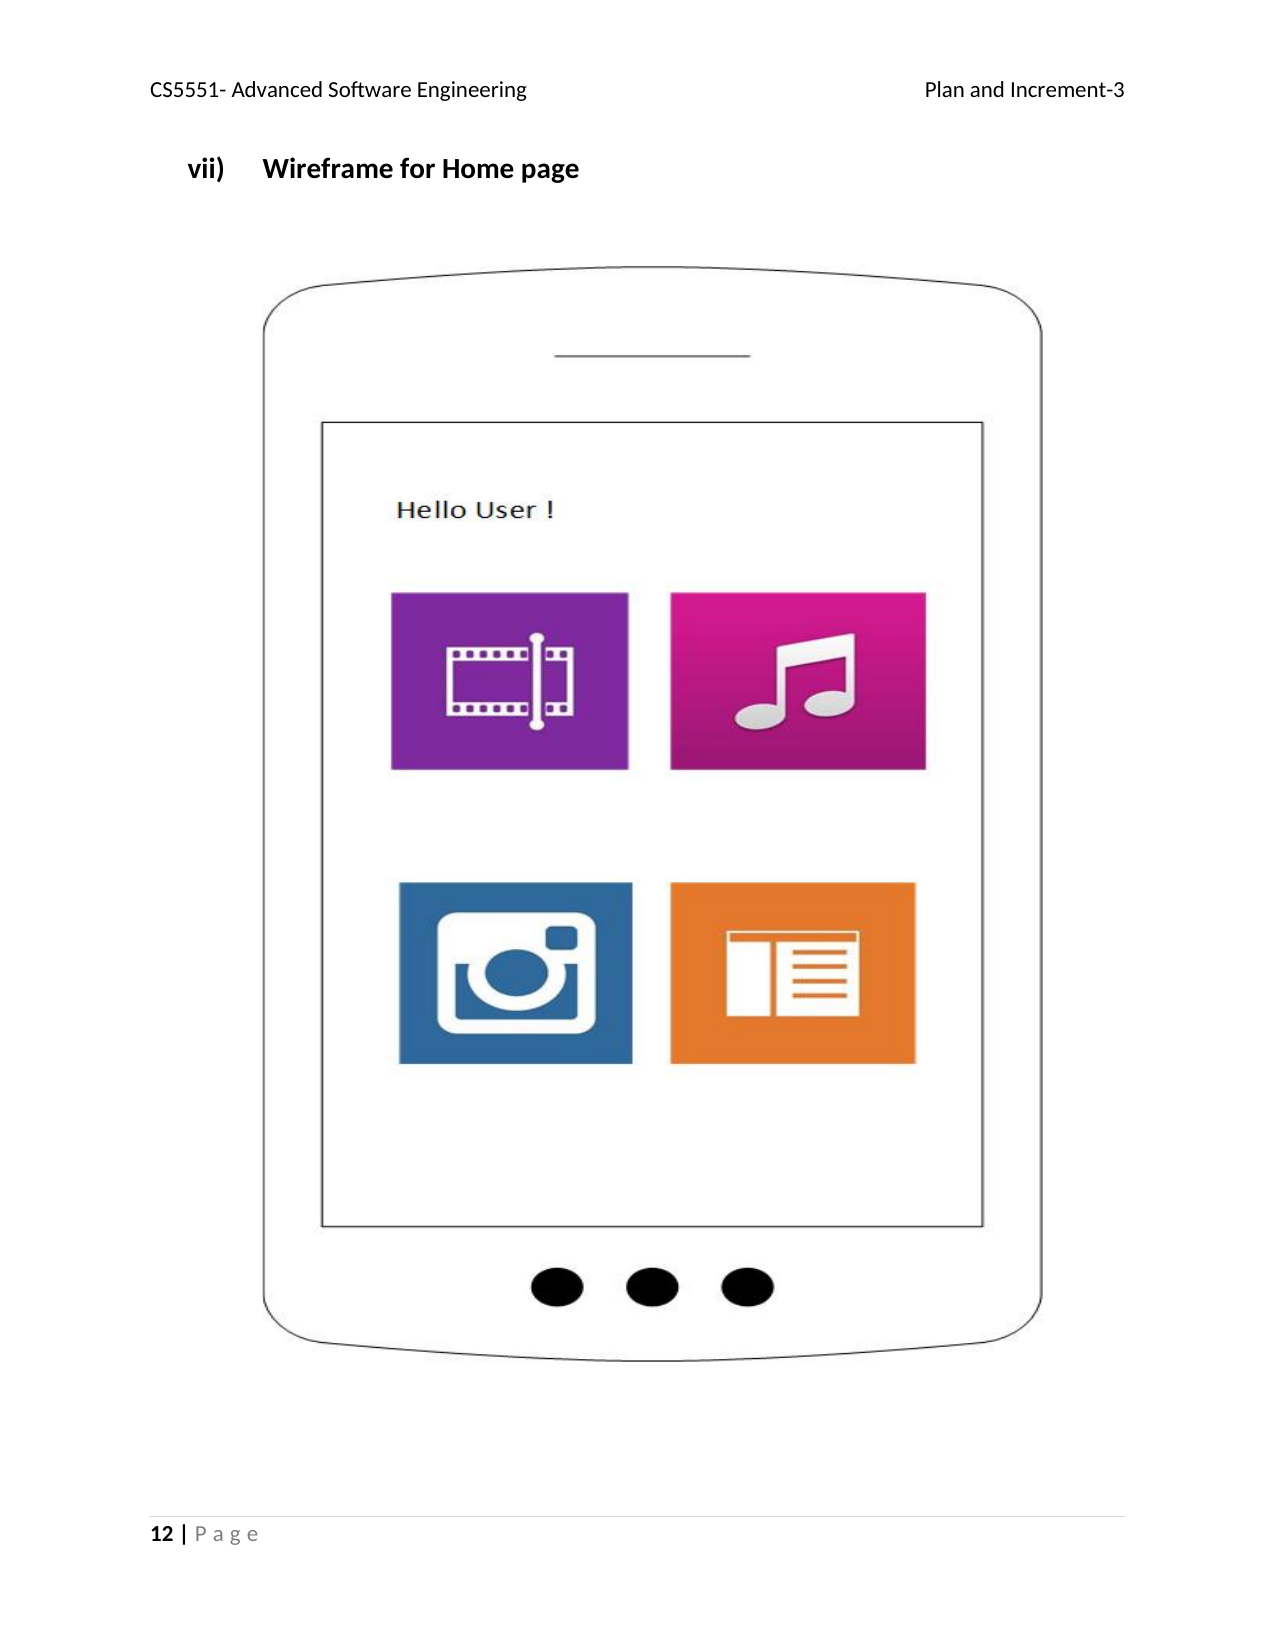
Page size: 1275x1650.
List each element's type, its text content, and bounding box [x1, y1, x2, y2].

list Wireframe for Home page [187, 150, 1125, 186]
picture [262, 265, 1043, 1363]
